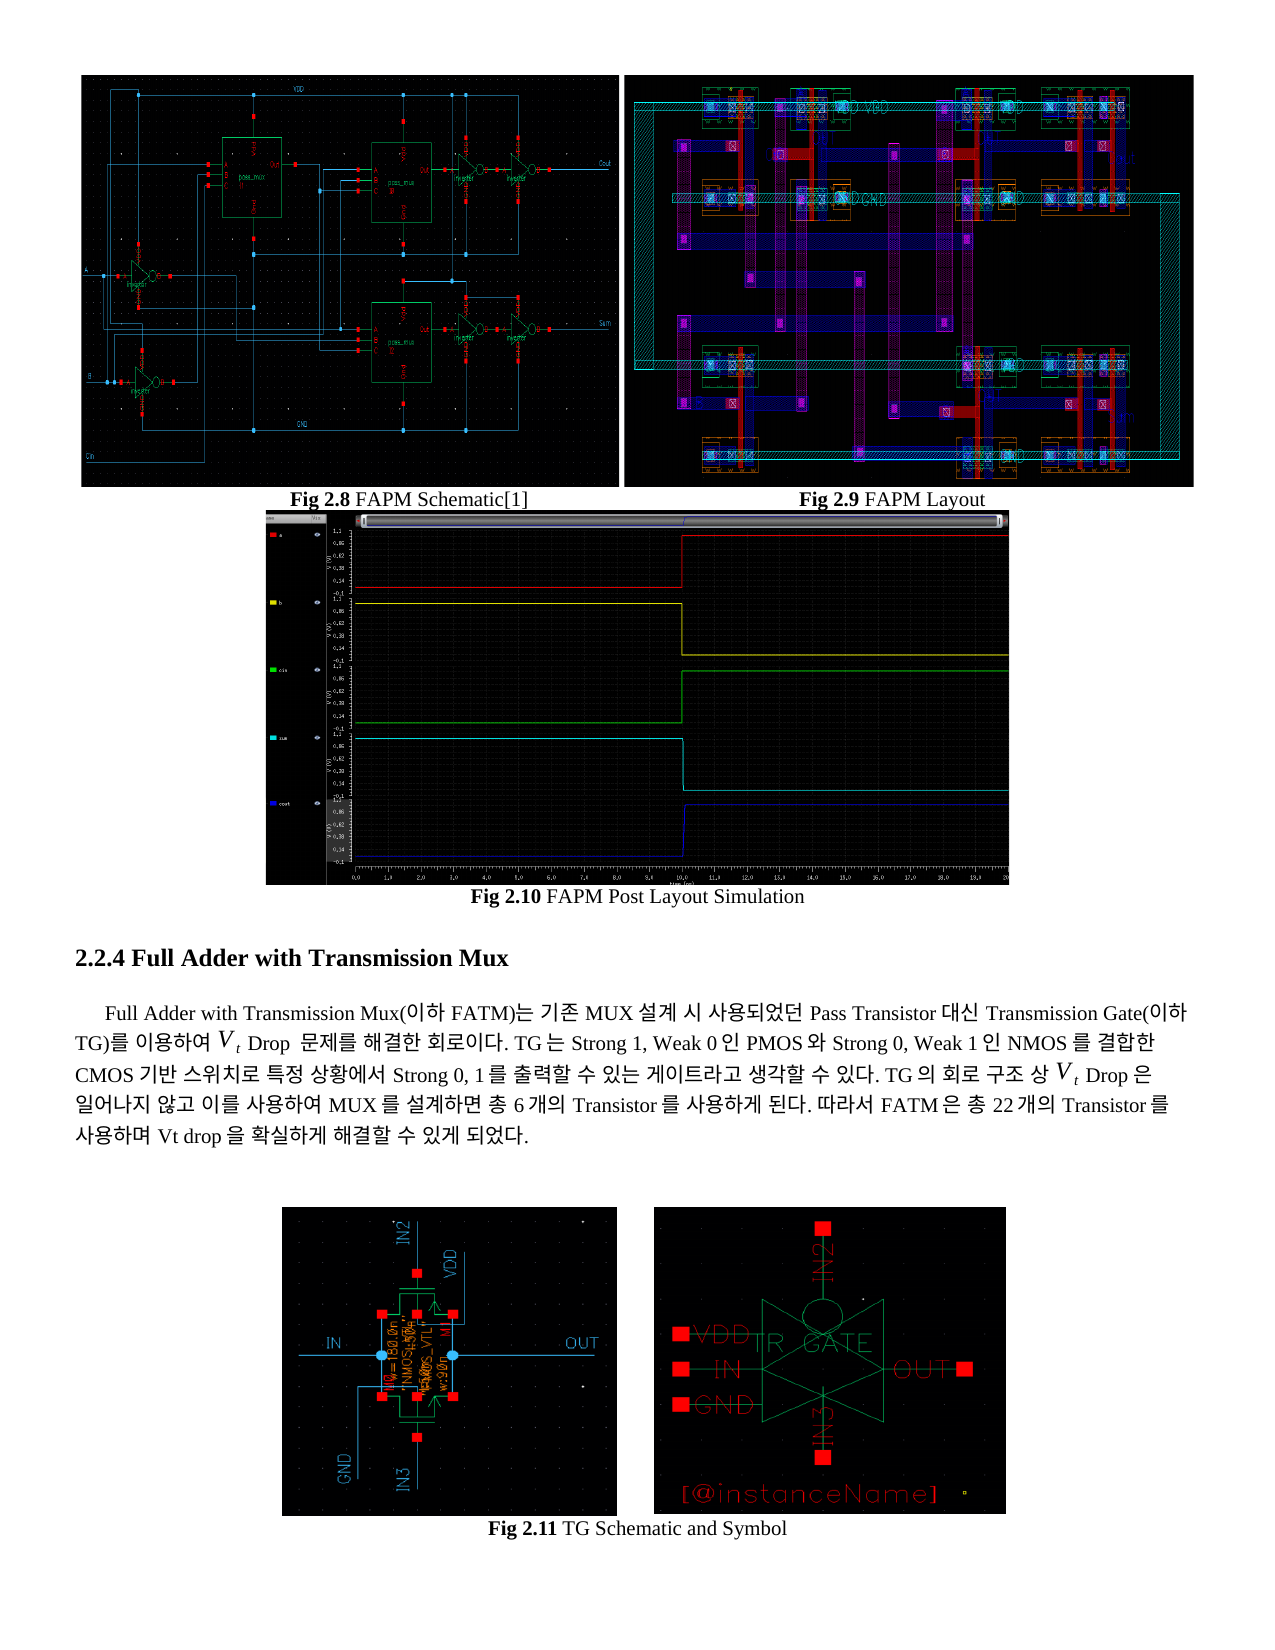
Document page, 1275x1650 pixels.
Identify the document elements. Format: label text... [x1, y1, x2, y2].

subtitle 2.2.4 Full Adder with Transmission Mux [75, 943, 1200, 972]
picture [654, 1207, 1006, 1514]
picture [81, 75, 620, 487]
text Full Adder with Transmission Mux(이하 FATM)는 기존 MUX 설계 시 사용되었던 Pass Transistor 대신 Transmission Gate(이하 TG)를 이용하여 Drop 문제를 해결한 회로이다. TG는 Strong 1, Weak 0인 PMOS와 Strong 0, Weak 1인 NMOS 를 결합한 CMOS 기반 스위치로 특정 상황에서 Strong 0, 1를 출력할 수 있는 게이트라고 생각할 수 있다. TG의 회로 구조 상 Drop 은 일어나지 않고 이를 사용하여 MUX를 설계하면 총 6개의 Transistor를 사용하게 된다. 따라서 FATM은 총 22개의 Transistor를 사용하며 Vt drop을 확실하게 해결할 수 있게 되었다. [75, 996, 1200, 1149]
text Fig 2.11 TG Schematic and Symbol [75, 1516, 1200, 1540]
picture [265, 510, 1010, 885]
picture [282, 1207, 617, 1516]
picture [624, 75, 1194, 487]
text Fig 2.10 FAPM Post Layout Simulation [75, 884, 1200, 908]
